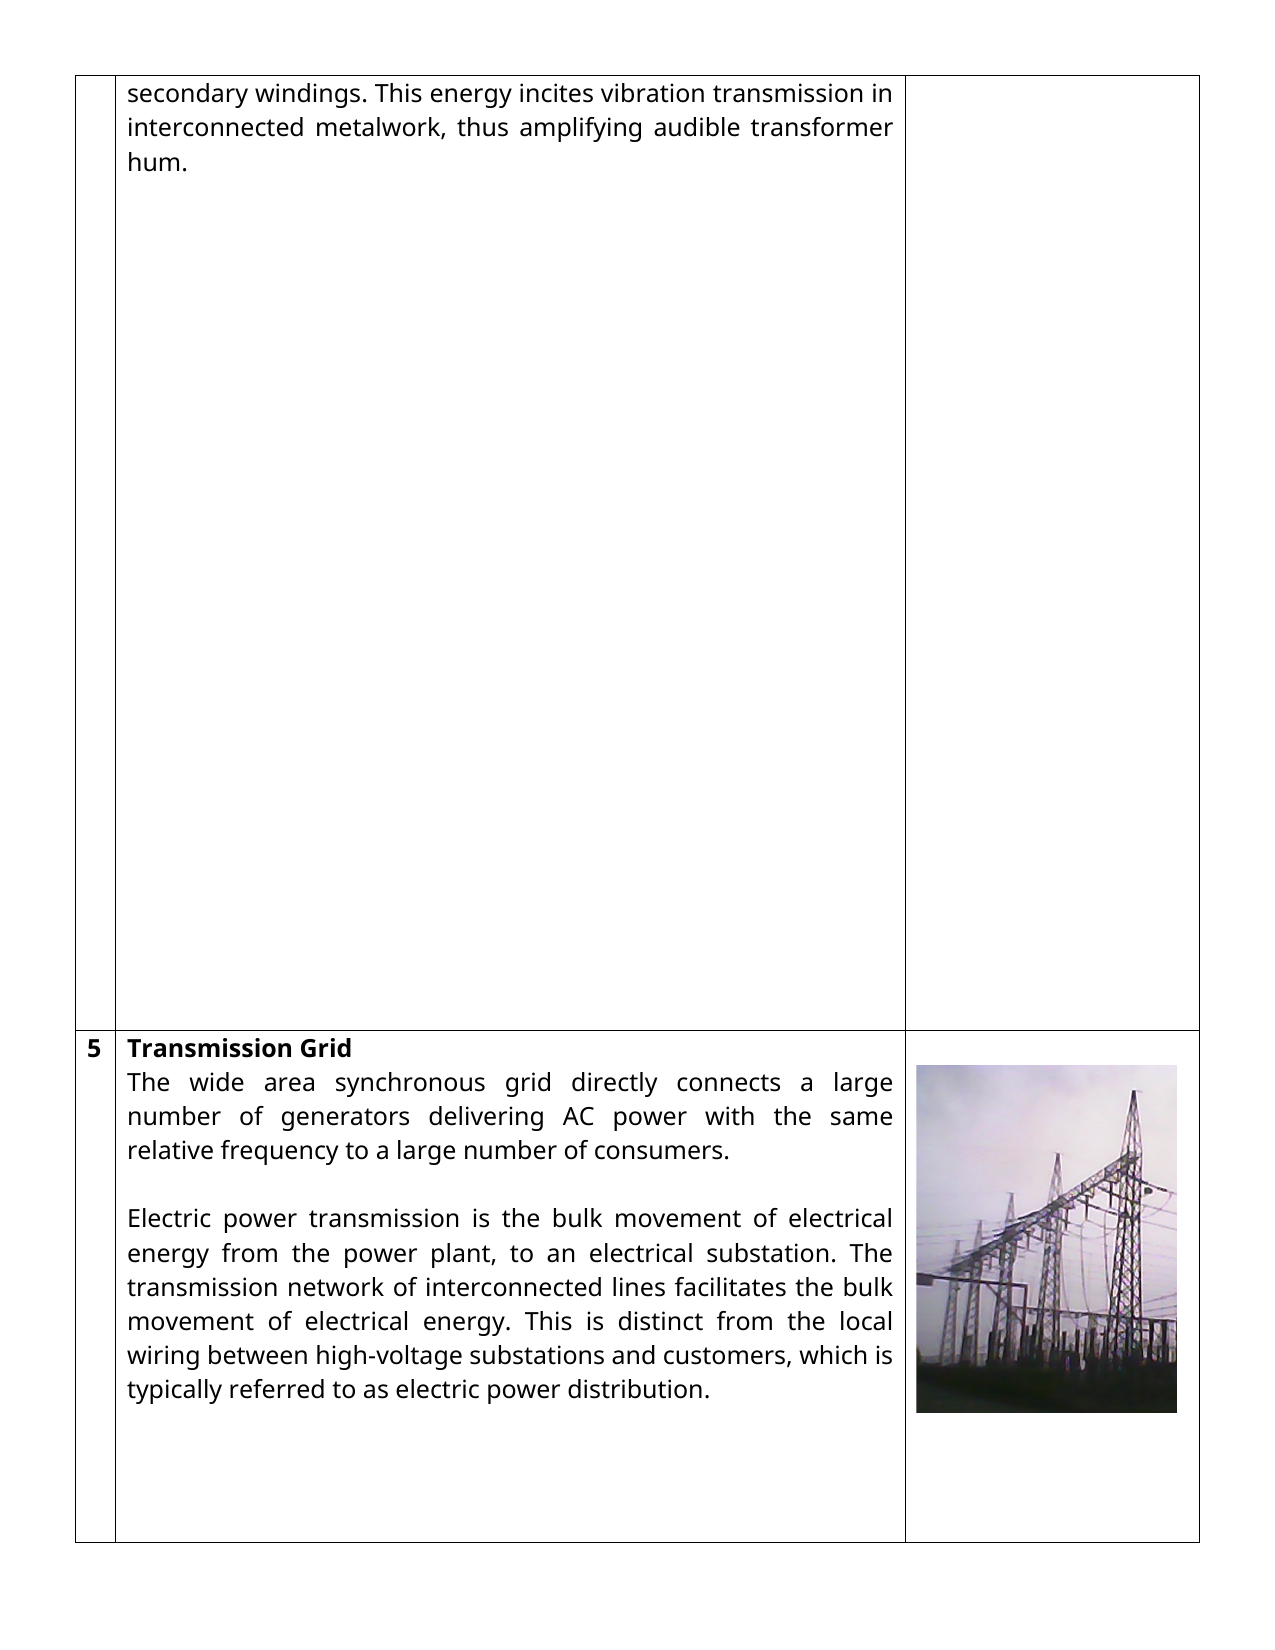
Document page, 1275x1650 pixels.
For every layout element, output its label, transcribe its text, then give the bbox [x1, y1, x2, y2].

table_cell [116, 76, 905, 1030]
table_cell 5 [76, 1031, 115, 1542]
table_cell [906, 76, 1199, 1030]
picture [916, 1065, 1177, 1413]
table_cell [906, 1031, 1199, 1542]
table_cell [116, 1031, 905, 1542]
table_cell 4 [76, 76, 115, 1030]
